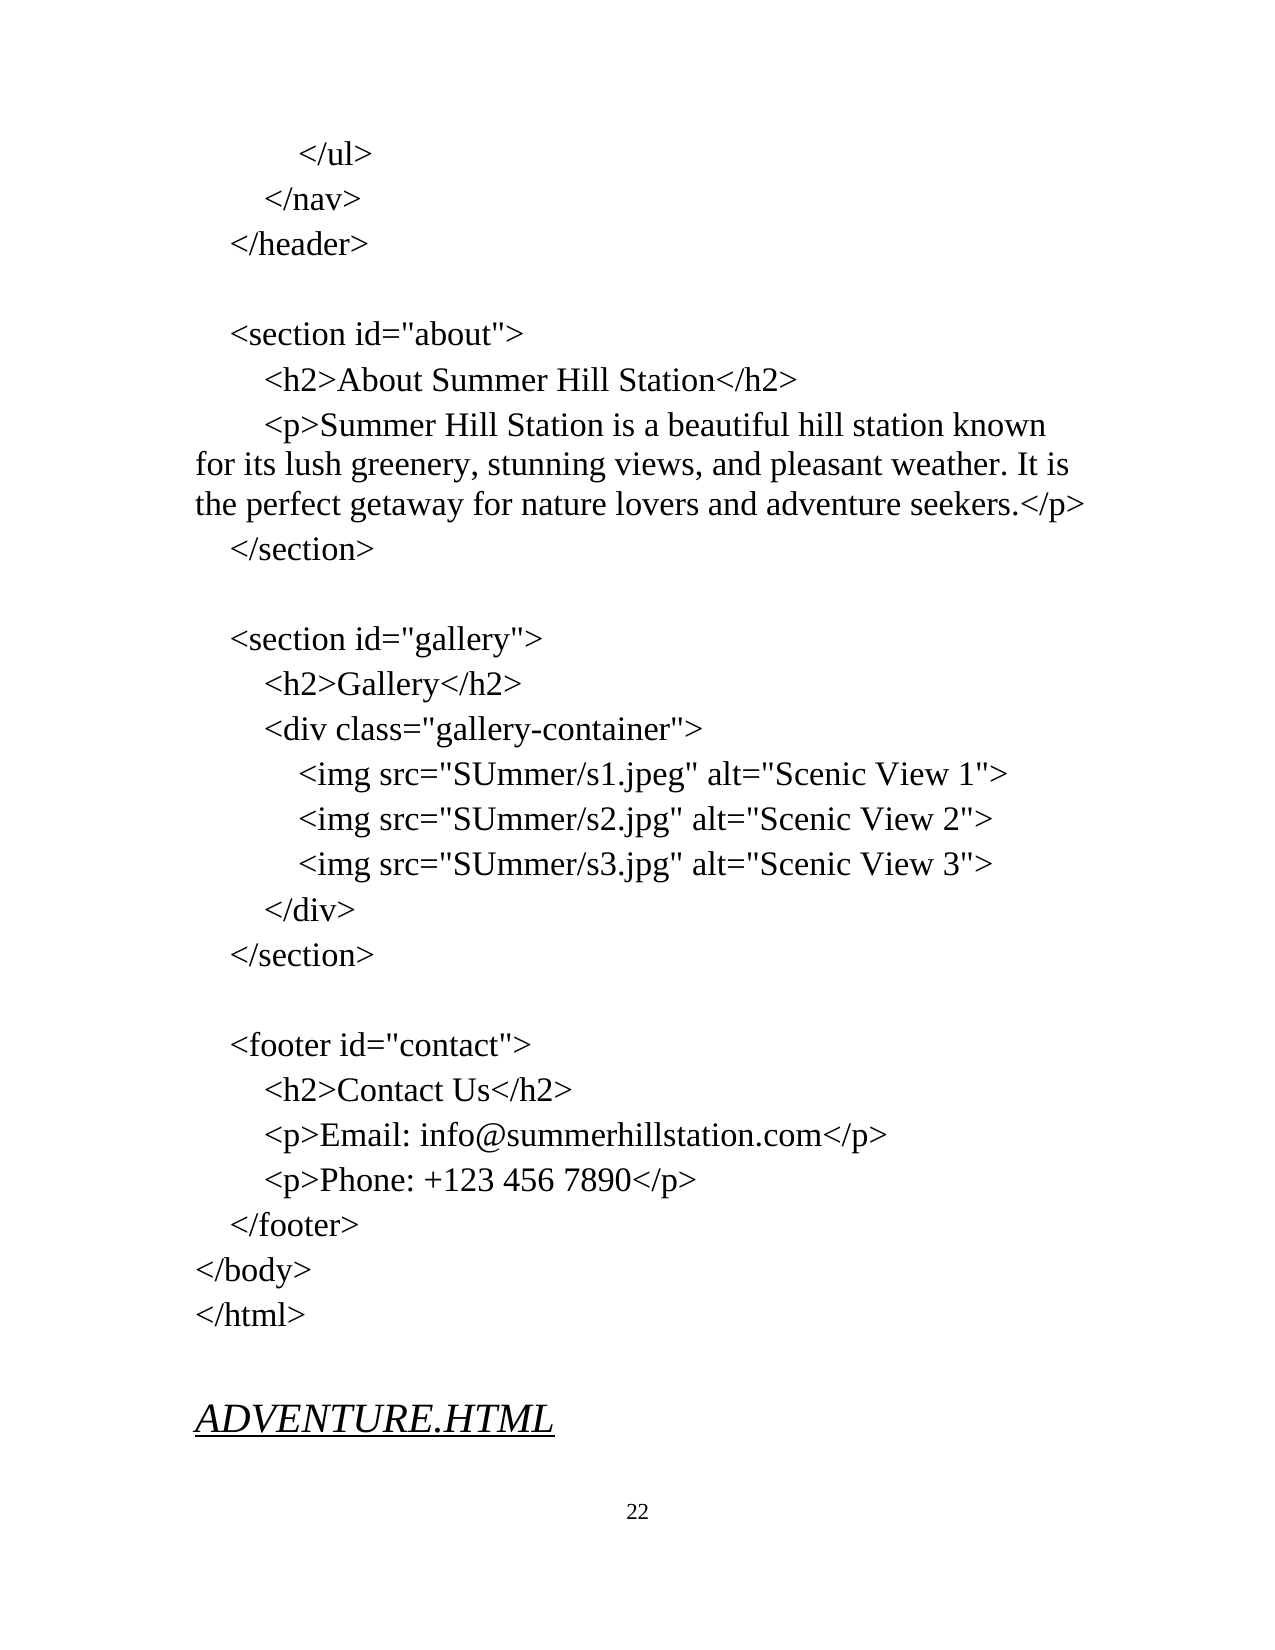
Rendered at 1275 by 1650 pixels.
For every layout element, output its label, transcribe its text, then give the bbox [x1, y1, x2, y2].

text ADVENTURE.HTML [195, 1393, 1087, 1441]
text <h2>Gallery</h2> [195, 663, 1087, 703]
text </ul> [195, 133, 1087, 173]
text <section id="about"> [195, 314, 1087, 353]
text <img src="SUmmer/s1.jpeg" alt="Scenic View 1"> [195, 753, 1087, 793]
text </footer> [195, 1204, 1087, 1244]
text <h2>Contact Us</h2> [195, 1069, 1087, 1109]
text </section> [195, 934, 1087, 973]
text </header> [195, 223, 1087, 263]
text <div class="gallery-container"> [195, 708, 1087, 748]
text <img src="SUmmer/s2.jpg" alt="Scenic View 2"> [195, 799, 1087, 838]
text </body> [195, 1250, 1087, 1289]
text </html> [195, 1295, 1087, 1334]
text <section id="gallery"> [195, 618, 1087, 658]
text <p>Phone: +123 456 7890</p> [195, 1159, 1087, 1199]
text </div> [195, 889, 1087, 928]
text <h2>About Summer Hill Station</h2> [195, 359, 1087, 398]
text <p>Email: info@summerhillstation.com</p> [195, 1114, 1087, 1154]
text </section> [195, 528, 1087, 567]
text <img src="SUmmer/s3.jpg" alt="Scenic View 3"> [195, 844, 1087, 883]
text <p>Summer Hill Station is a beautiful hill station known for its lush greenery, stunning views, and pleasant weather. It is the perfect getaway for nature lovers and adventure seekers.</p> [195, 404, 1087, 522]
text <footer id="contact"> [195, 1024, 1087, 1064]
text </nav> [195, 178, 1087, 218]
